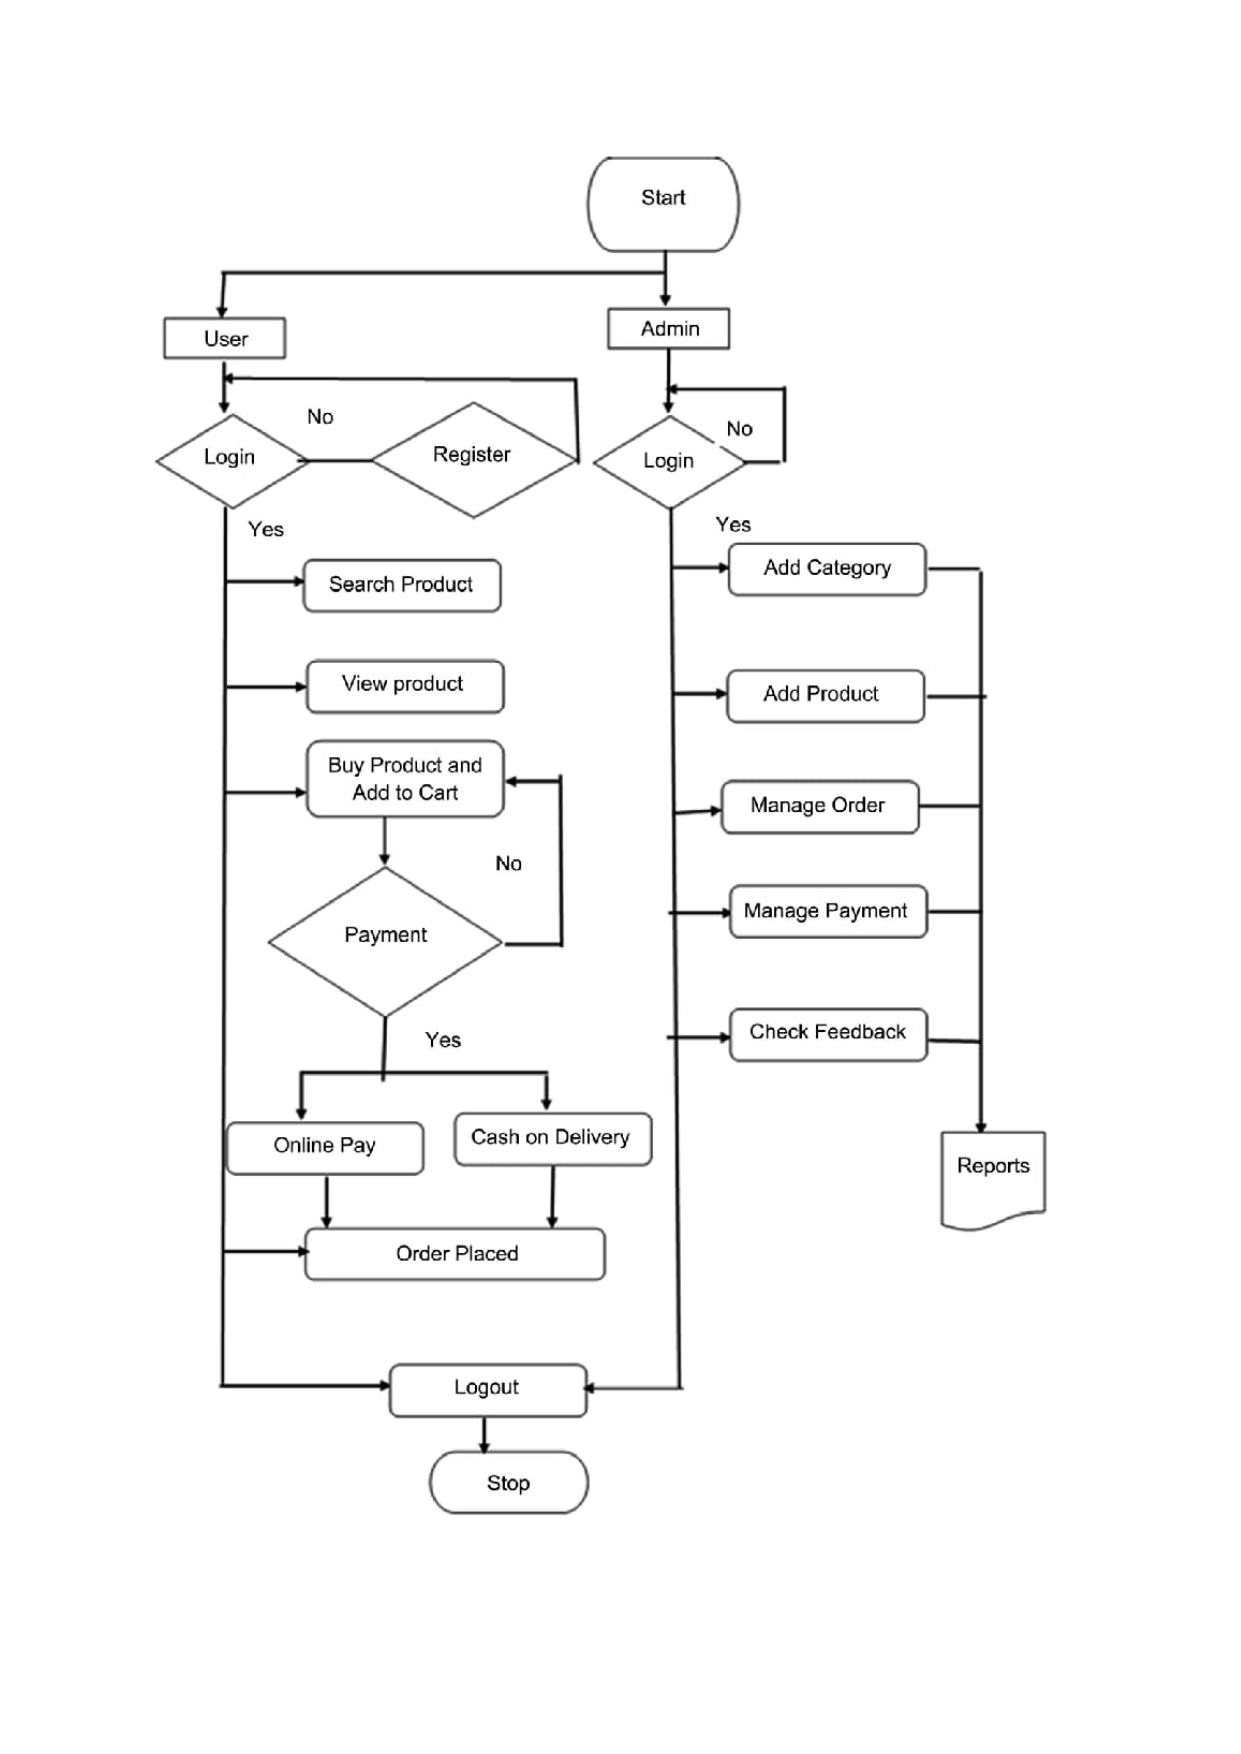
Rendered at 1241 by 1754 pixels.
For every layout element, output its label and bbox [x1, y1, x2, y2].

picture [150, 150, 1053, 1516]
